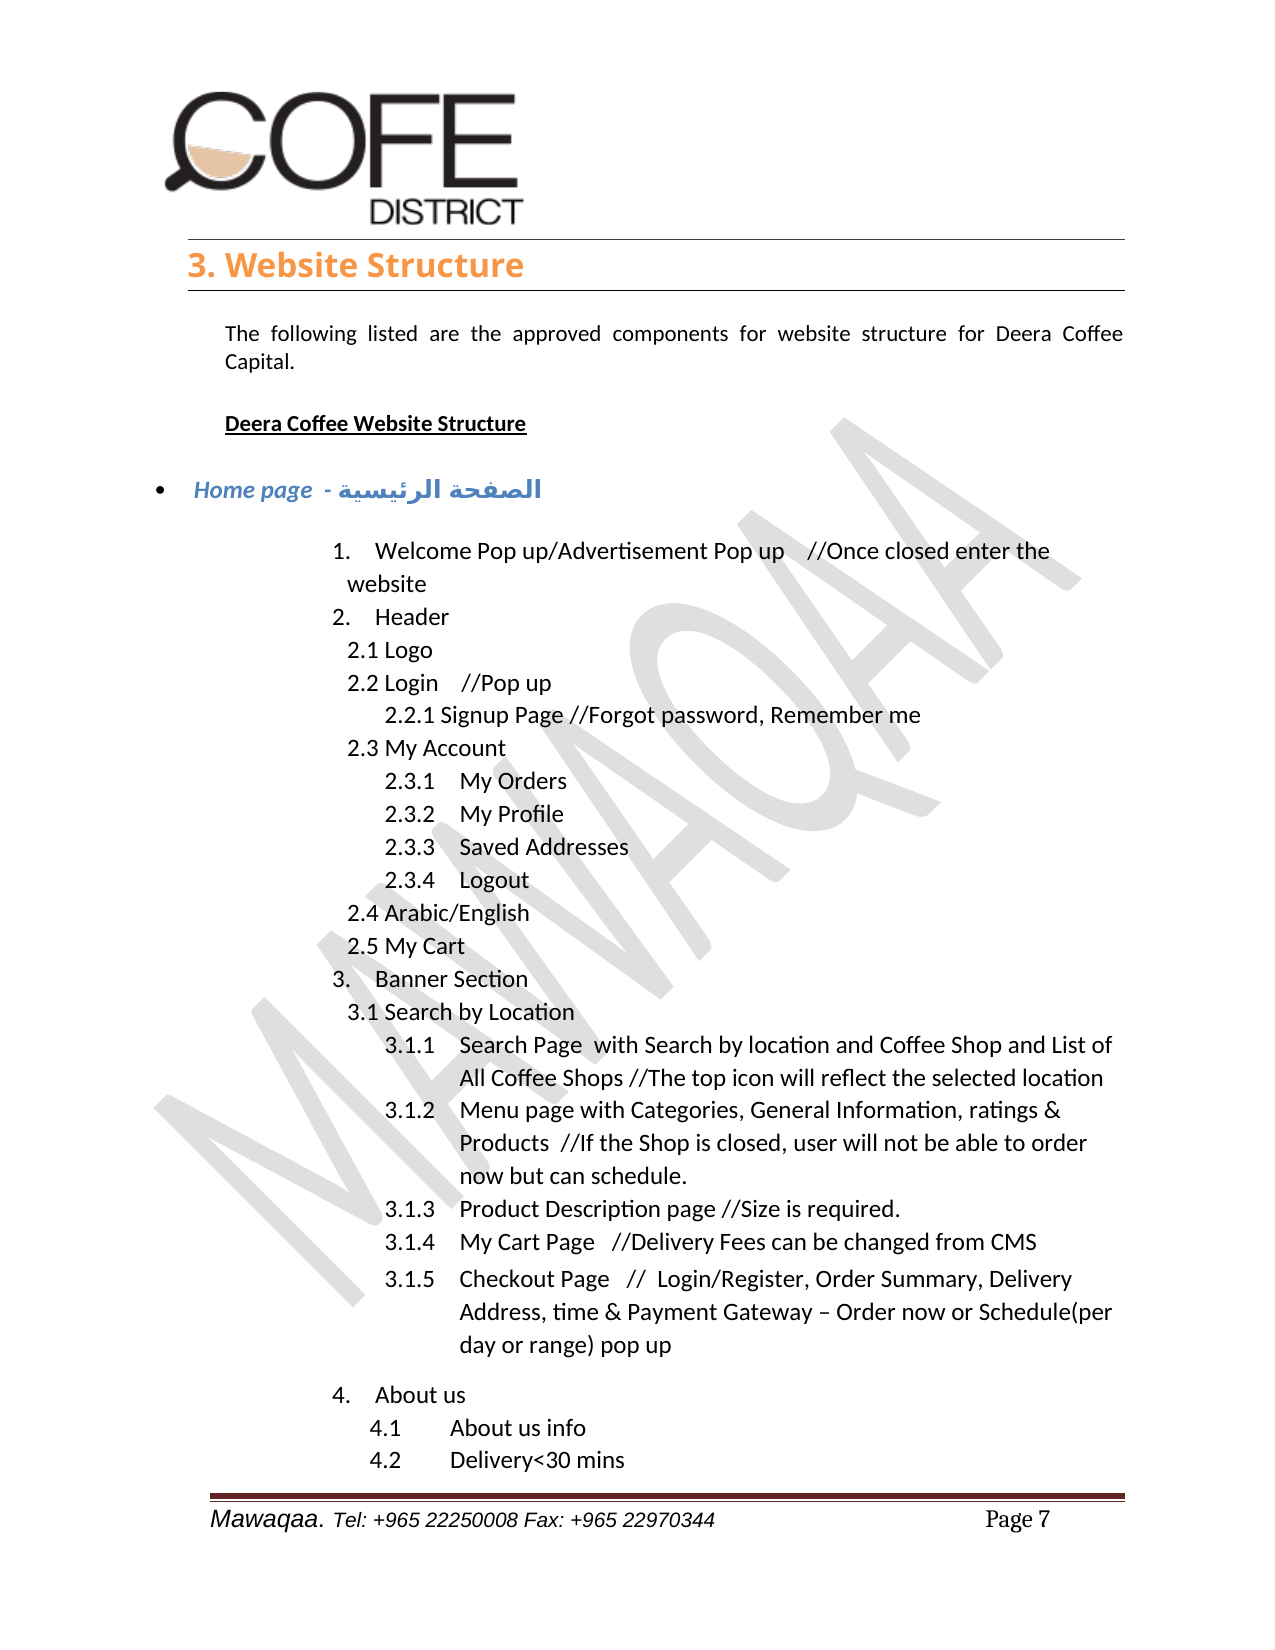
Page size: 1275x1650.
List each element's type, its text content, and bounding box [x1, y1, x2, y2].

list Home page - الصفحة الرئيسية [156, 474, 1125, 504]
list Menu page with Categories, General Information, ratings & Products //If the Shop is closed, user will not be able to order now but can schedule. [384, 1095, 1125, 1191]
list About us [332, 1379, 1125, 1409]
list Logo [347, 634, 1125, 664]
subtitle Website Structure [187, 240, 1125, 291]
list My Profile [384, 798, 1125, 829]
list Search by Location [347, 996, 1125, 1026]
list My Orders [384, 766, 1125, 796]
list Welcome Pop up/Advertisement Pop up //Once closed enter the website [332, 535, 1125, 598]
list My Cart Page //Delivery Fees can be changed from CMS [384, 1226, 1125, 1257]
list 2.2.1 Signup Page //Forgot password, Remember me [384, 700, 1125, 730]
list Checkout Page // Login/Register, Order Summary, Delivery Address, time & Payment Gateway – Order now or Schedule(per day or range) pop up [384, 1263, 1125, 1360]
list Logout [384, 864, 1125, 895]
list Header [332, 601, 1125, 631]
list Saved Addresses [384, 831, 1125, 862]
list About us info [369, 1412, 1125, 1442]
list Delivery<30 mins [369, 1445, 1125, 1475]
picture [162, 81, 535, 233]
list Login //Pop up [347, 667, 1125, 697]
list My Cart [347, 930, 1125, 961]
text Deera Coffee Website Structure [210, 409, 1125, 437]
list Banner Section [332, 963, 1125, 993]
list My Account [347, 733, 1125, 763]
list Product Description page //Size is required. [384, 1193, 1125, 1224]
text The following listed are the approved components for website structure for Deera Coffee Capital. [225, 319, 1125, 375]
list Search Page with Search by location and Coffee Shop and List of All Coffee Shops //The top icon will reflect the selected location [384, 1029, 1125, 1092]
list Arabic/English [347, 897, 1125, 928]
